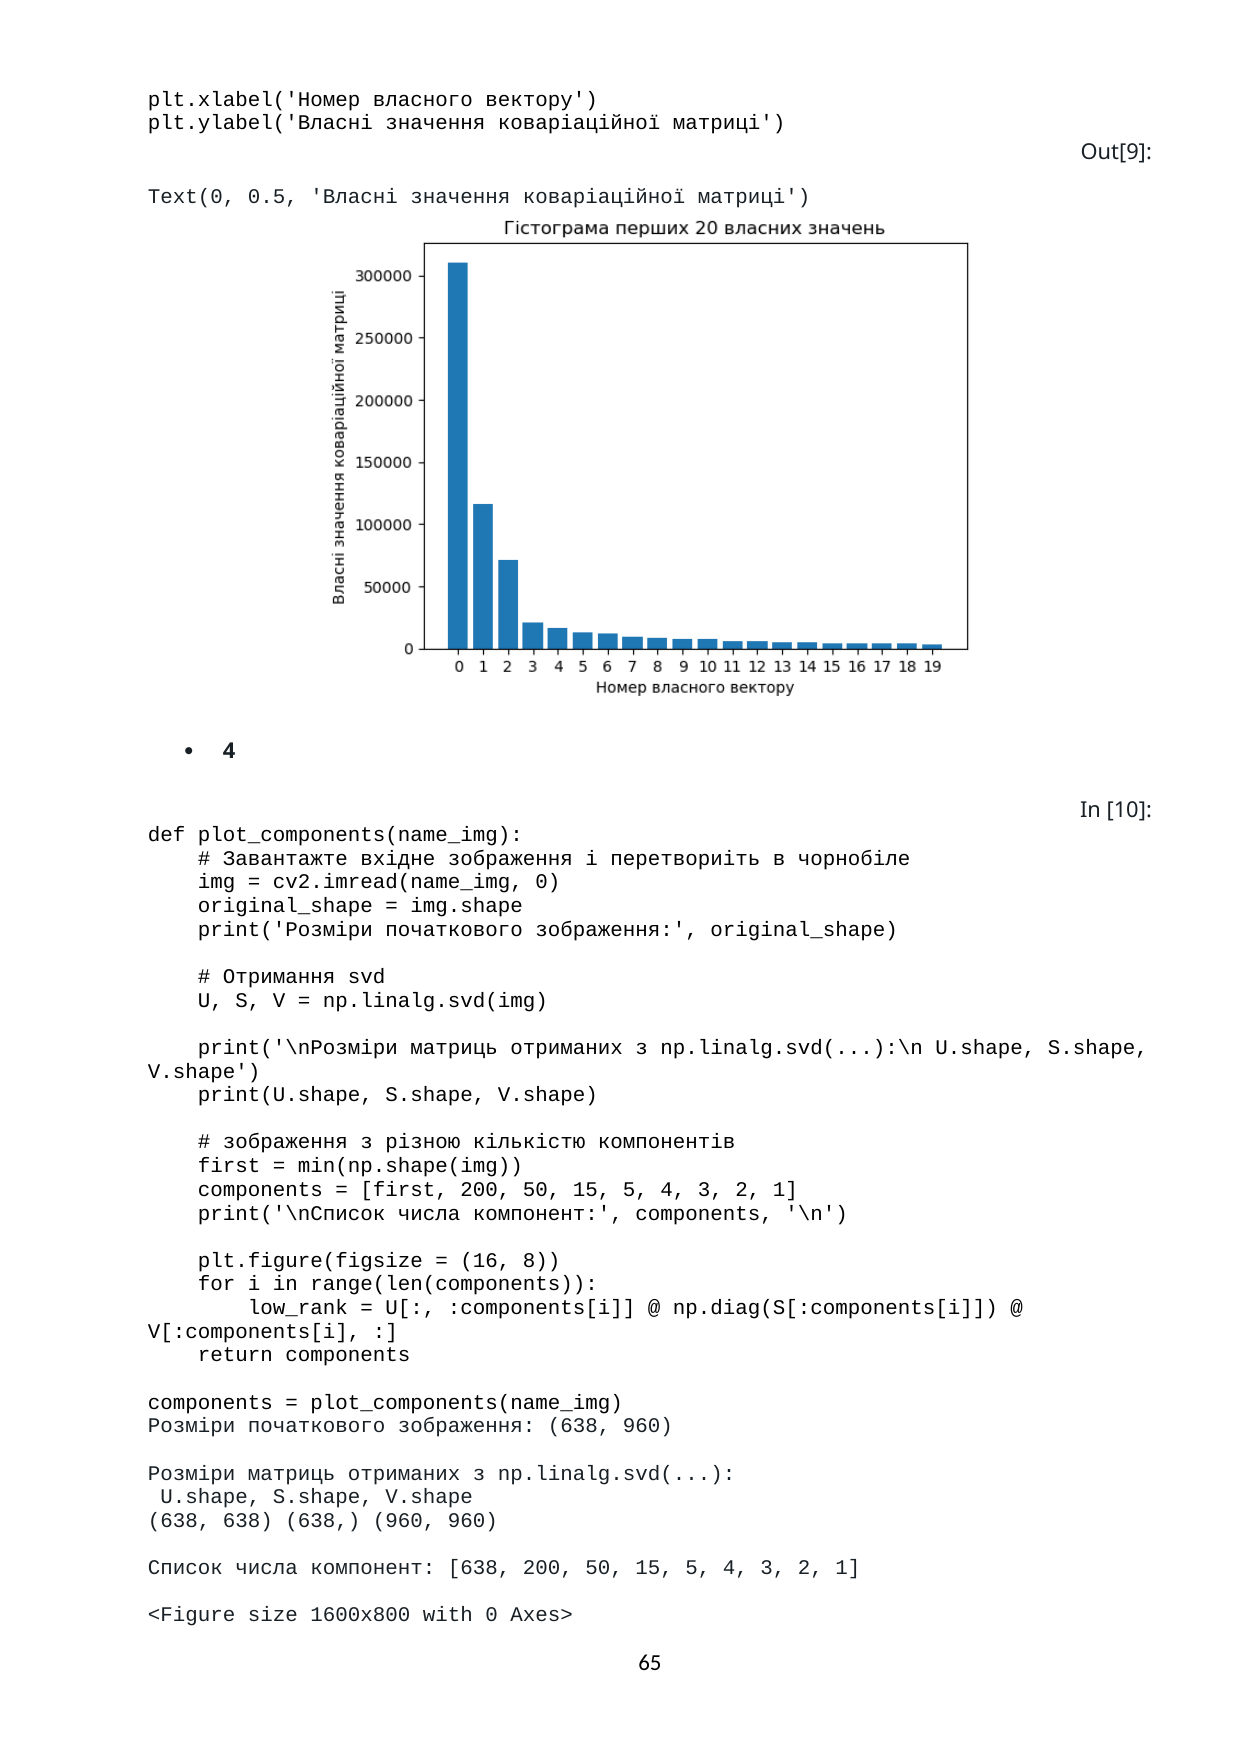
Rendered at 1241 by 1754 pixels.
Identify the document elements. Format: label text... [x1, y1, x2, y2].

list 4 [185, 735, 1152, 765]
text return components [148, 1344, 1152, 1368]
text U, S, V = np.linalg.svd(img) [148, 990, 1152, 1013]
text In [10]: [148, 794, 1152, 824]
text <Figure size 1600x800 with 0 Axes> [148, 1604, 1152, 1628]
text Розміри початкового зображення: (638, 960) [148, 1415, 1152, 1439]
text for i in range(len(components)): [148, 1273, 1152, 1297]
text print('Розміри початкового зображення:', original_shape) [148, 919, 1152, 942]
text Розміри матриць отриманих з np.linalg.svd(...): [148, 1463, 1152, 1486]
text print('\nСписок числа компонент:', components, '\n') [148, 1202, 1152, 1226]
text print('\nРозміри матриць отриманих з np.linalg.svd(...):\n U.shape, S.shape, V.shape') [148, 1037, 1152, 1084]
text first = min(np.shape(img)) [148, 1155, 1152, 1179]
text img = cv2.imread(name_img, 0) [148, 871, 1152, 895]
text # Отримання svd [148, 966, 1152, 990]
picture [322, 210, 977, 707]
text Out[9]: [148, 136, 1152, 166]
text Список числа компонент: [638, 200, 50, 15, 5, 4, 3, 2, 1] [148, 1557, 1152, 1581]
text Text(0, 0.5, 'Власні значення коваріаційної матриці') [148, 186, 1152, 210]
text components = [first, 200, 50, 15, 5, 4, 3, 2, 1] [148, 1179, 1152, 1202]
text plt.figure(figsize = (16, 8)) [148, 1250, 1152, 1273]
text low_rank = U[:, :components[i]] @ np.diag(S[:components[i]]) @ V[:components[i], :] [148, 1297, 1152, 1344]
text plt.xlabel('Номер власного вектору') [148, 88, 1152, 112]
text plt.ylabel('Власні значення коваріаційної матриці') [148, 112, 1152, 136]
text def plot_components(name_img): [148, 824, 1152, 848]
text # Завантажте вхідне зображення і перетвориіть в чорнобіле [148, 848, 1152, 871]
text # зображення з різною кількістю компонентів [148, 1132, 1152, 1155]
text components = plot_components(name_img) [148, 1392, 1152, 1415]
text original_shape = img.shape [148, 895, 1152, 919]
text print(U.shape, S.shape, V.shape) [148, 1084, 1152, 1108]
text U.shape, S.shape, V.shape [148, 1486, 1152, 1510]
text (638, 638) (638,) (960, 960) [148, 1510, 1152, 1533]
